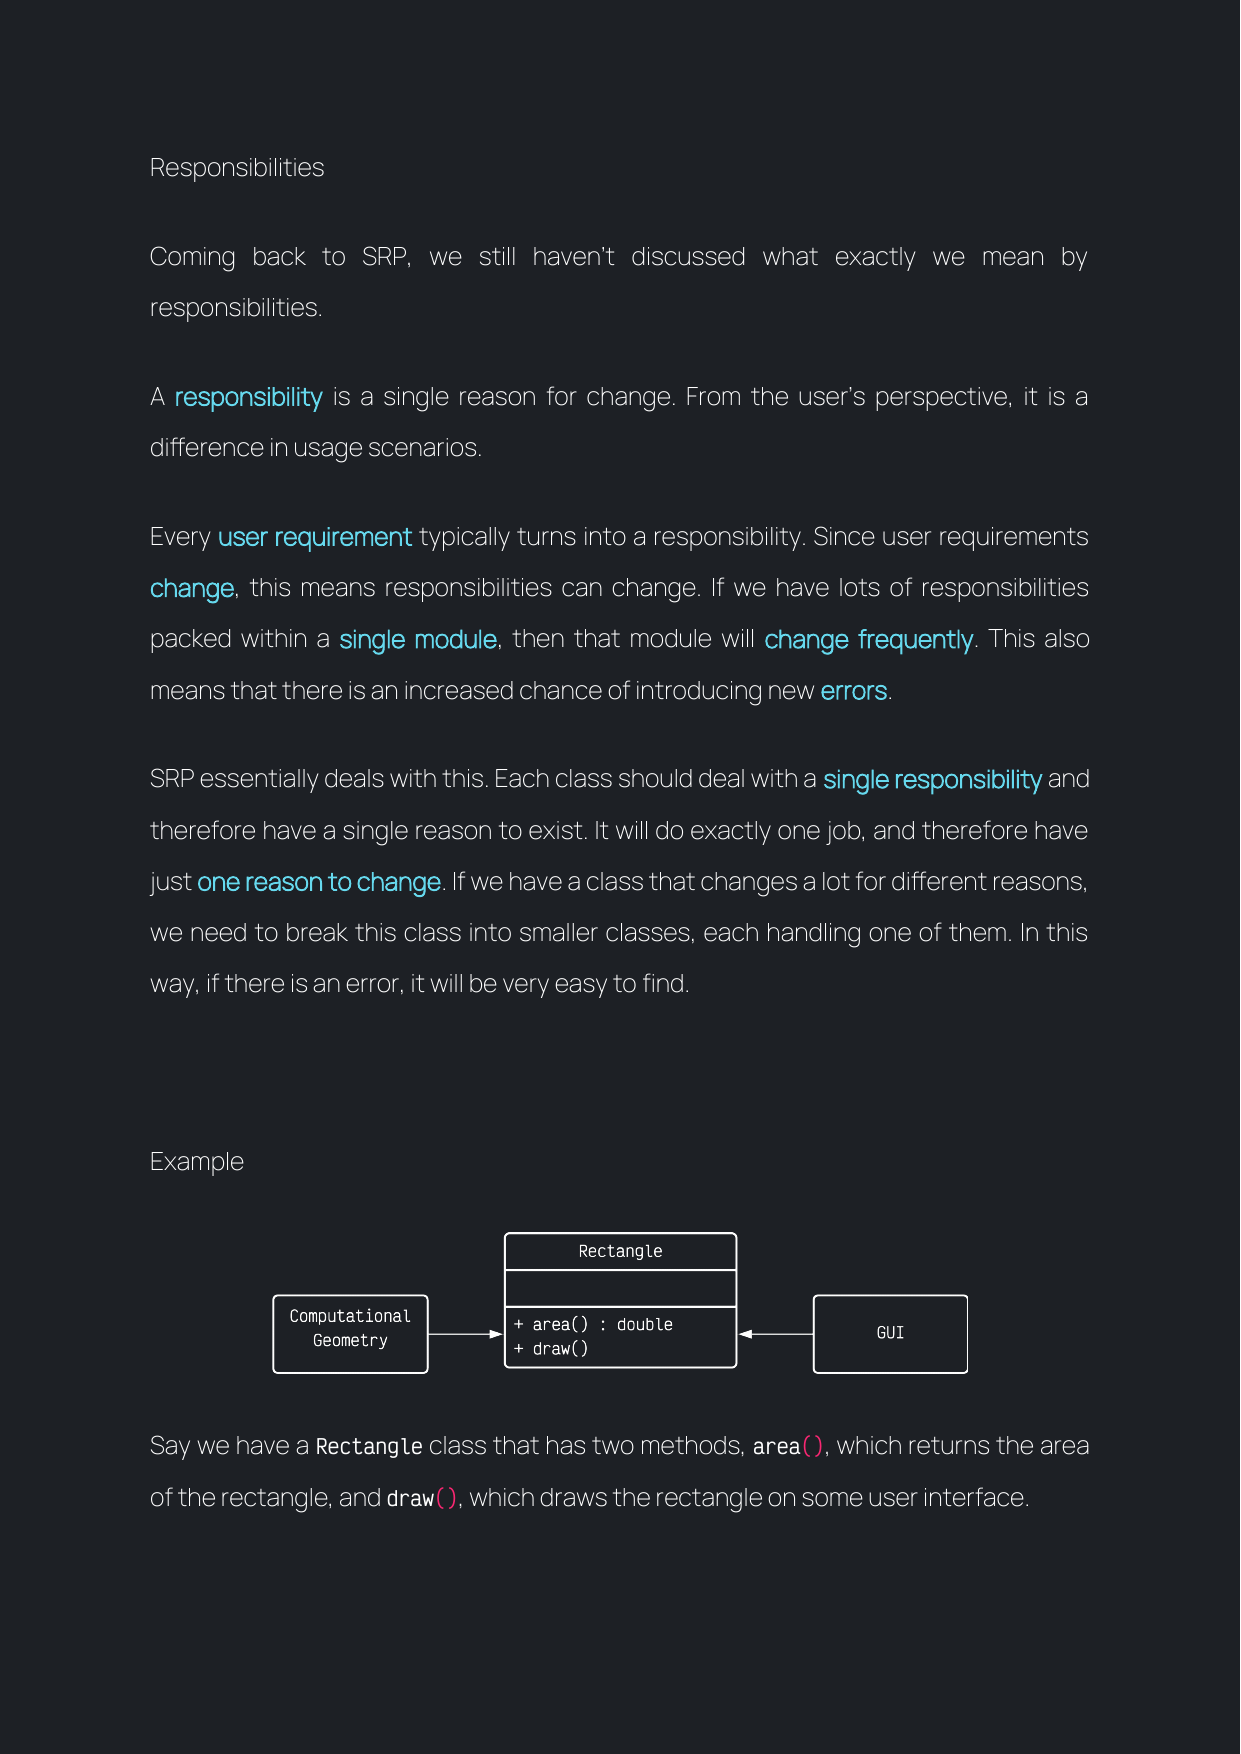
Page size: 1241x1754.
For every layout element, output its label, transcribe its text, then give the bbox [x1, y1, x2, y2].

subtitle Responsibilities [150, 150, 1090, 184]
picture [272, 1232, 968, 1374]
text Coming back to SRP, we still haven’t discussed what exactly we mean by responsibilities. [150, 239, 1090, 324]
text SRP essentially deals with this. Each class should deal with a single responsibility and therefore have a single reason to exist. It will do exactly one job, and therefore have just one reason to change. If we have a class that changes a lot for different reasons, we need to break this class into smaller classes, each handling one of them. In this way, if there is an error, it will be very easy to find. [150, 761, 1090, 1000]
text A responsibility is a single reason for change. From the user’s perspective, it is a difference in usage scenarios. [150, 379, 1090, 464]
text Example [150, 1144, 1090, 1178]
text Say we have a Rectangle class that has two methods, area(), which returns the area of the rectangle, and draw(), which draws the rectangle on some user interface. [150, 1428, 1090, 1513]
text Every user requirement typically turns into a responsibility. Since user requirements change, this means responsibilities can change. If we have lots of responsibilities packed within a single module, then that module will change frequently. This also means that there is an increased chance of introducing new errors. [150, 519, 1090, 707]
